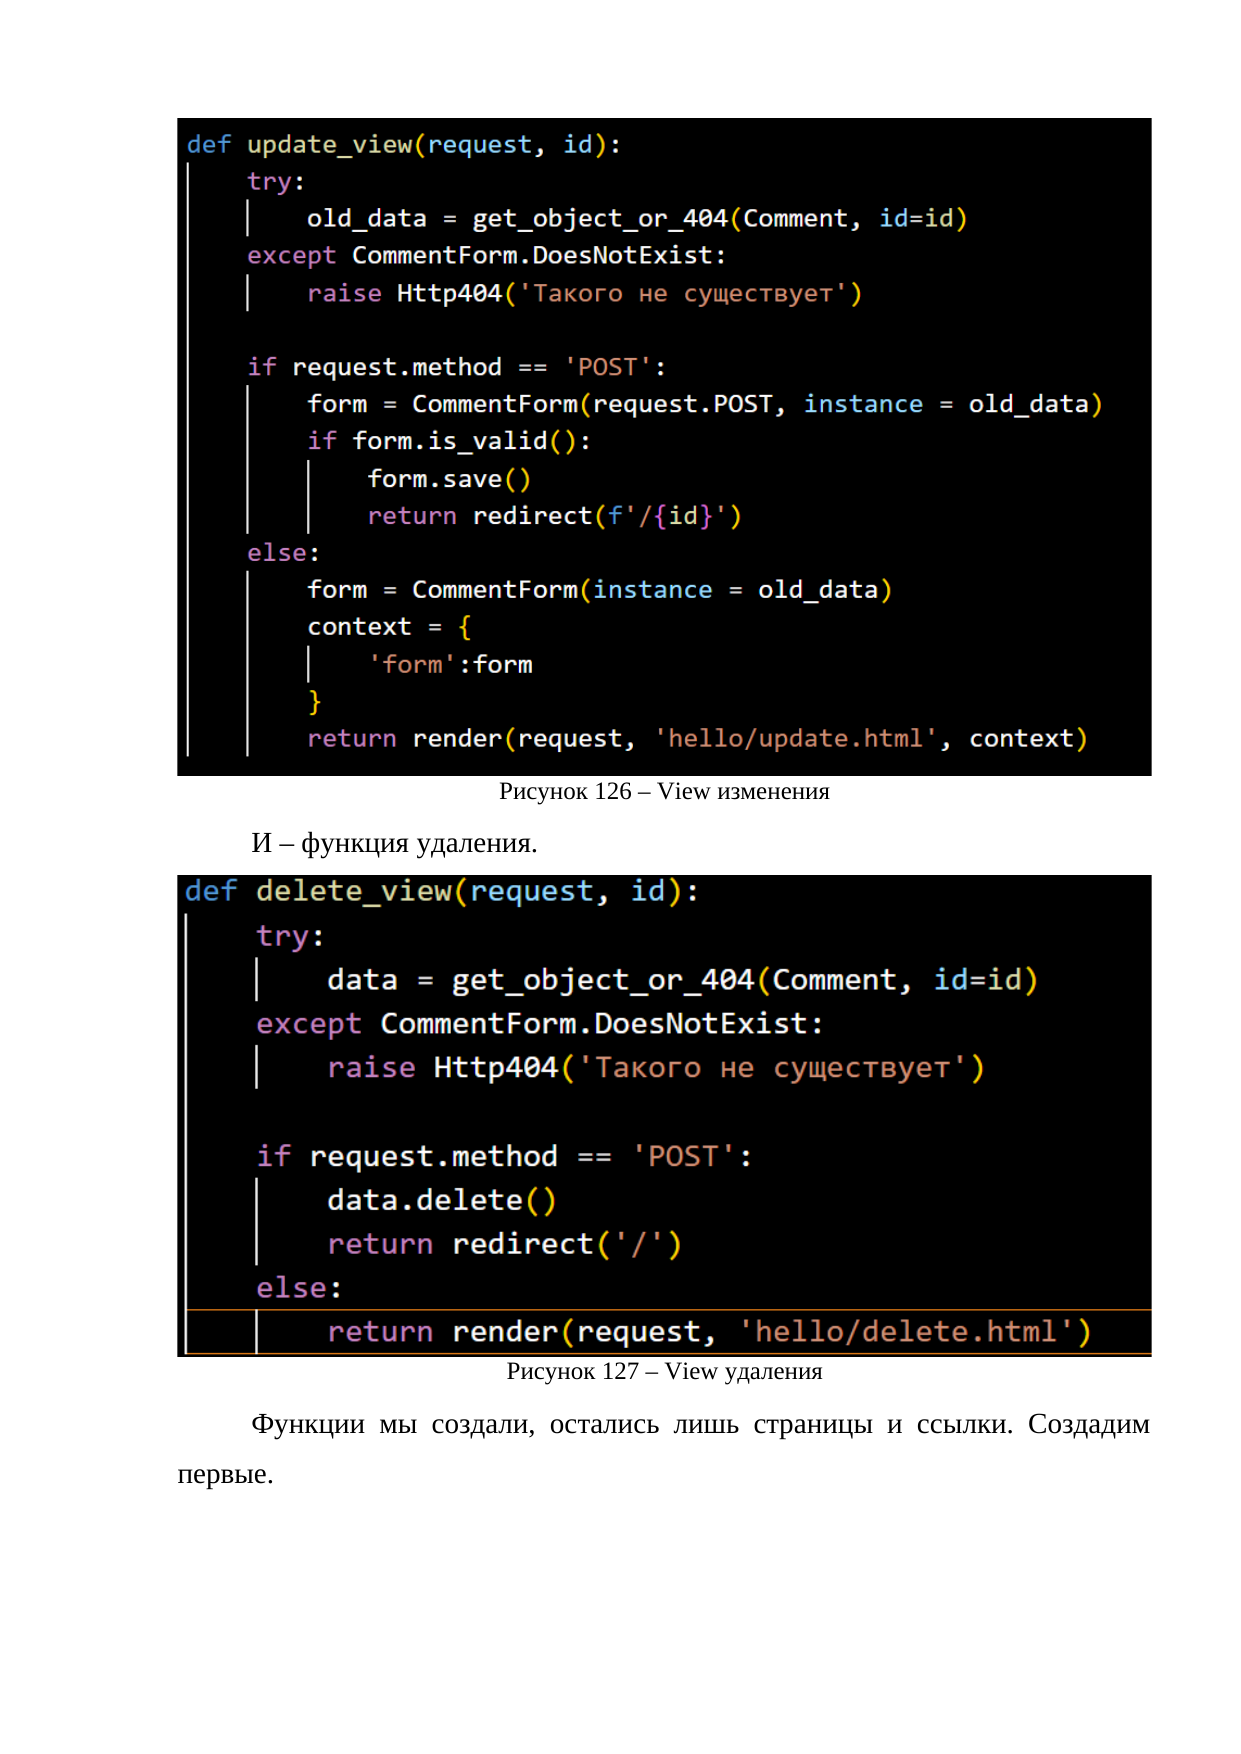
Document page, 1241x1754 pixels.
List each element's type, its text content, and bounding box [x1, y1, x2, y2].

text Функции мы создали, остались лишь страницы и ссылки. Создадим первые. [177, 1406, 1152, 1490]
text Рисунок – View удаления [177, 1357, 1152, 1385]
picture [177, 875, 1152, 1357]
text Рисунок – View изменения [177, 776, 1152, 804]
picture [177, 118, 1152, 776]
text И – функция удаления. [177, 825, 1152, 859]
